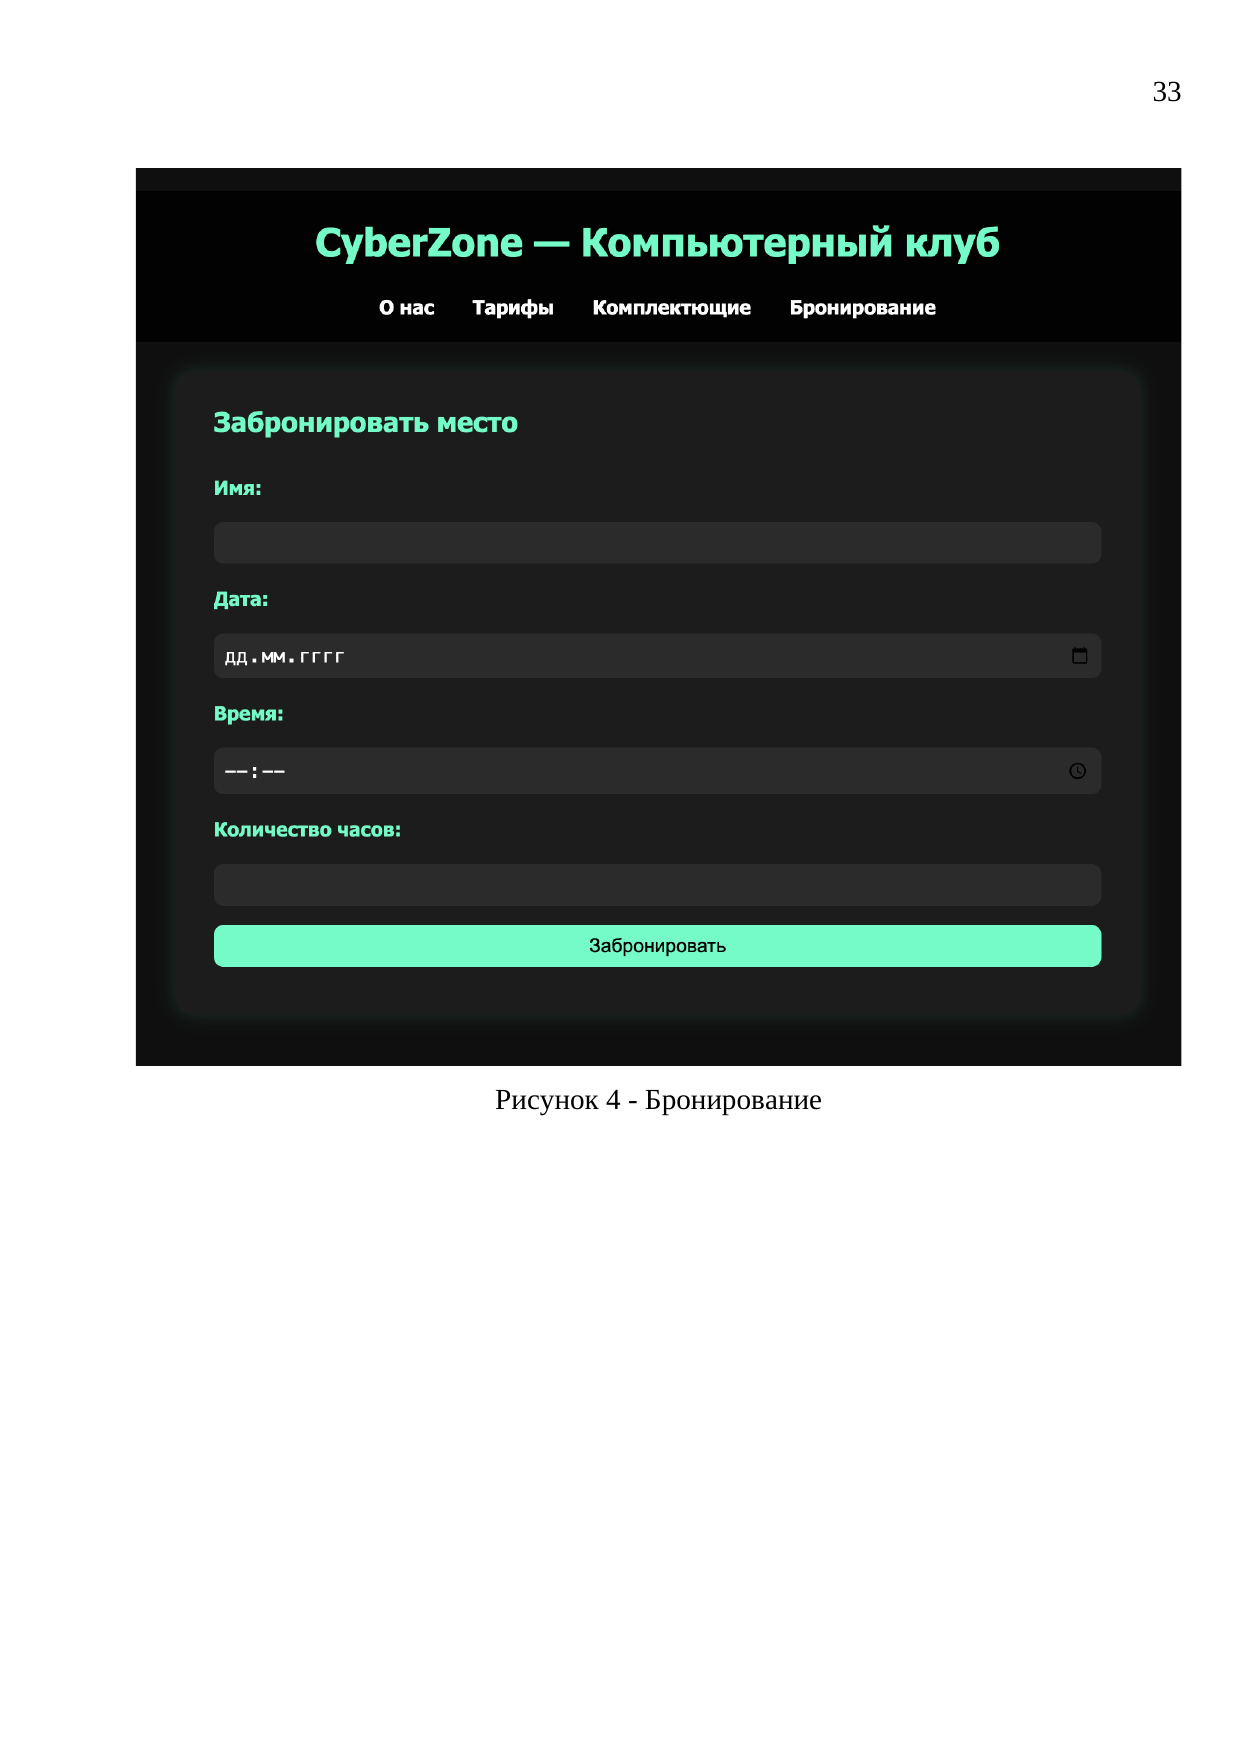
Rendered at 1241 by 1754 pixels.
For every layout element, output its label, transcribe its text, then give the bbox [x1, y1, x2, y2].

text Рисунок 4 - Бронирование [136, 1082, 1181, 1115]
picture [135, 168, 1182, 1066]
